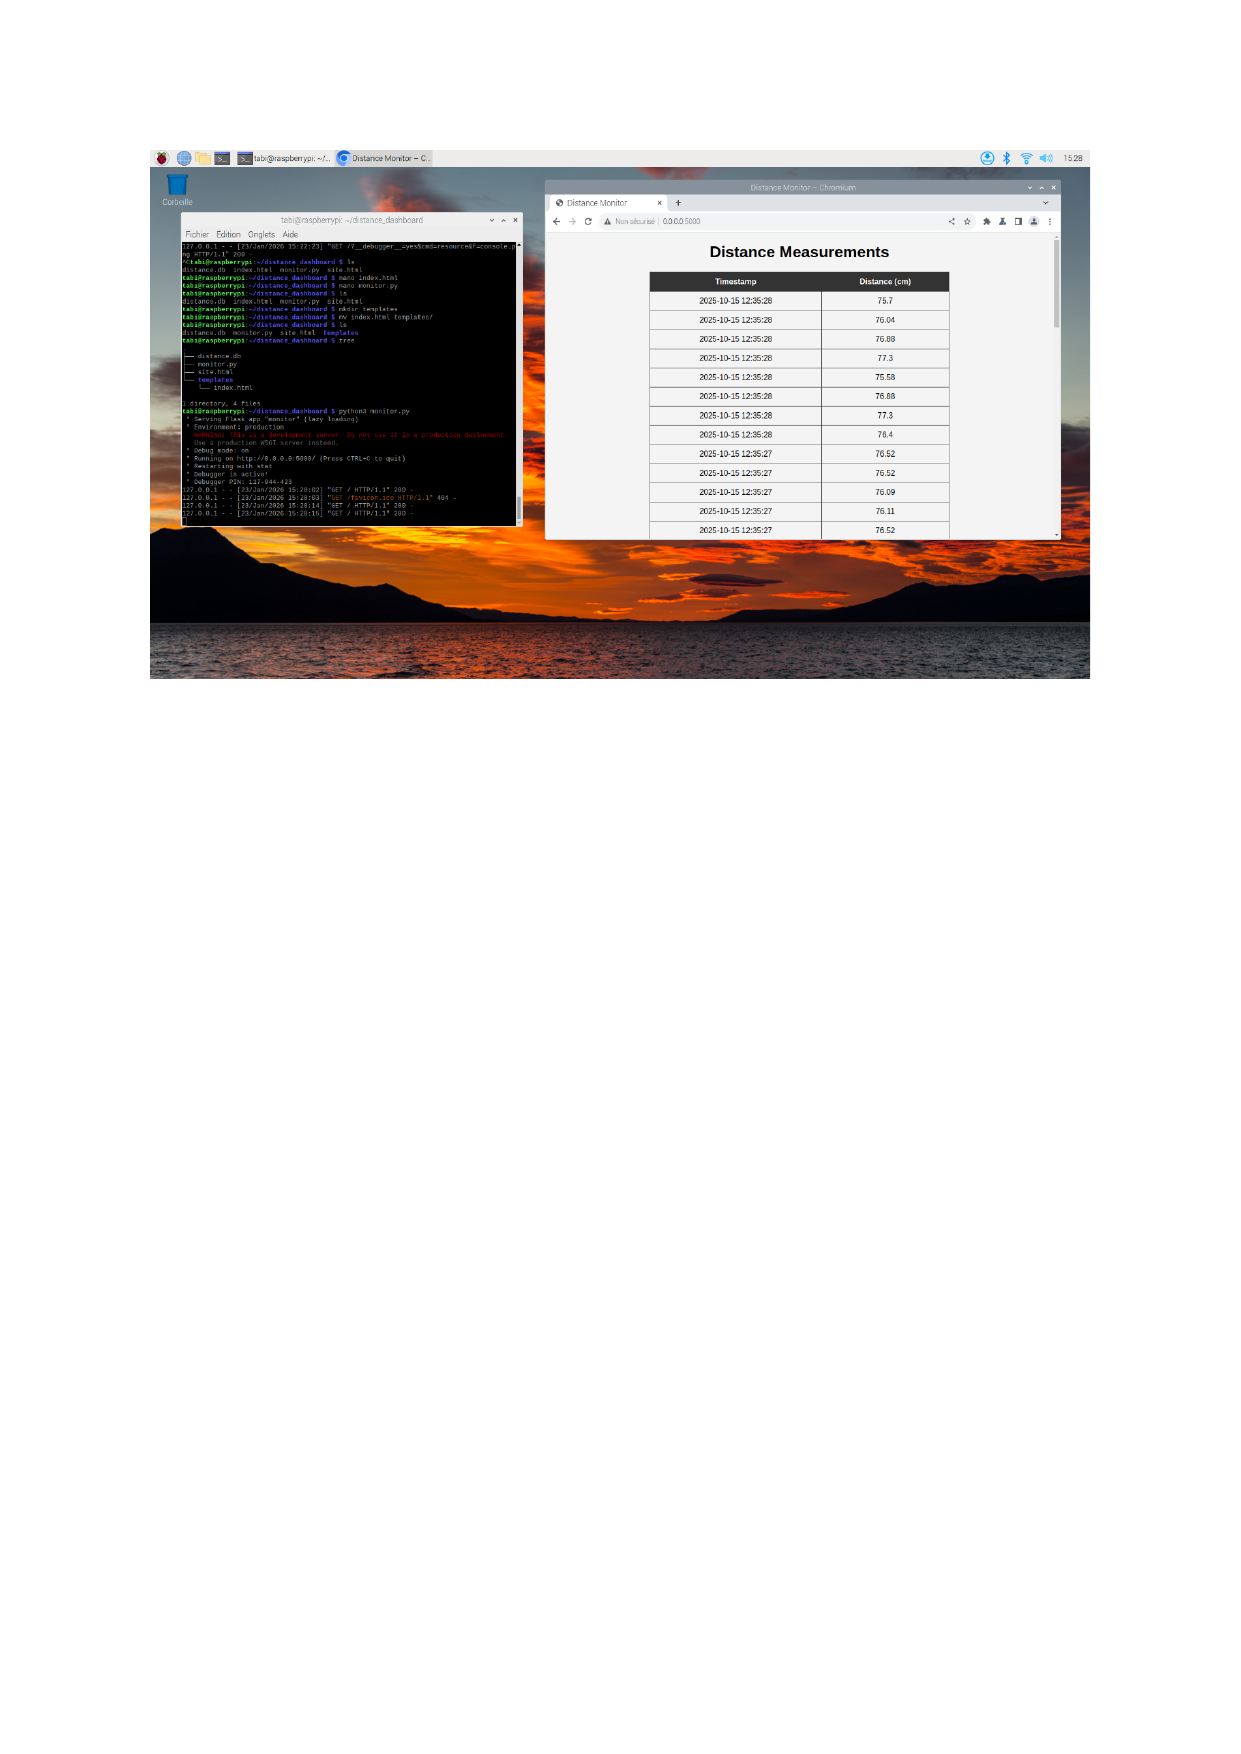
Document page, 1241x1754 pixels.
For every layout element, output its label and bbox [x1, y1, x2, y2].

picture [150, 150, 1091, 679]
